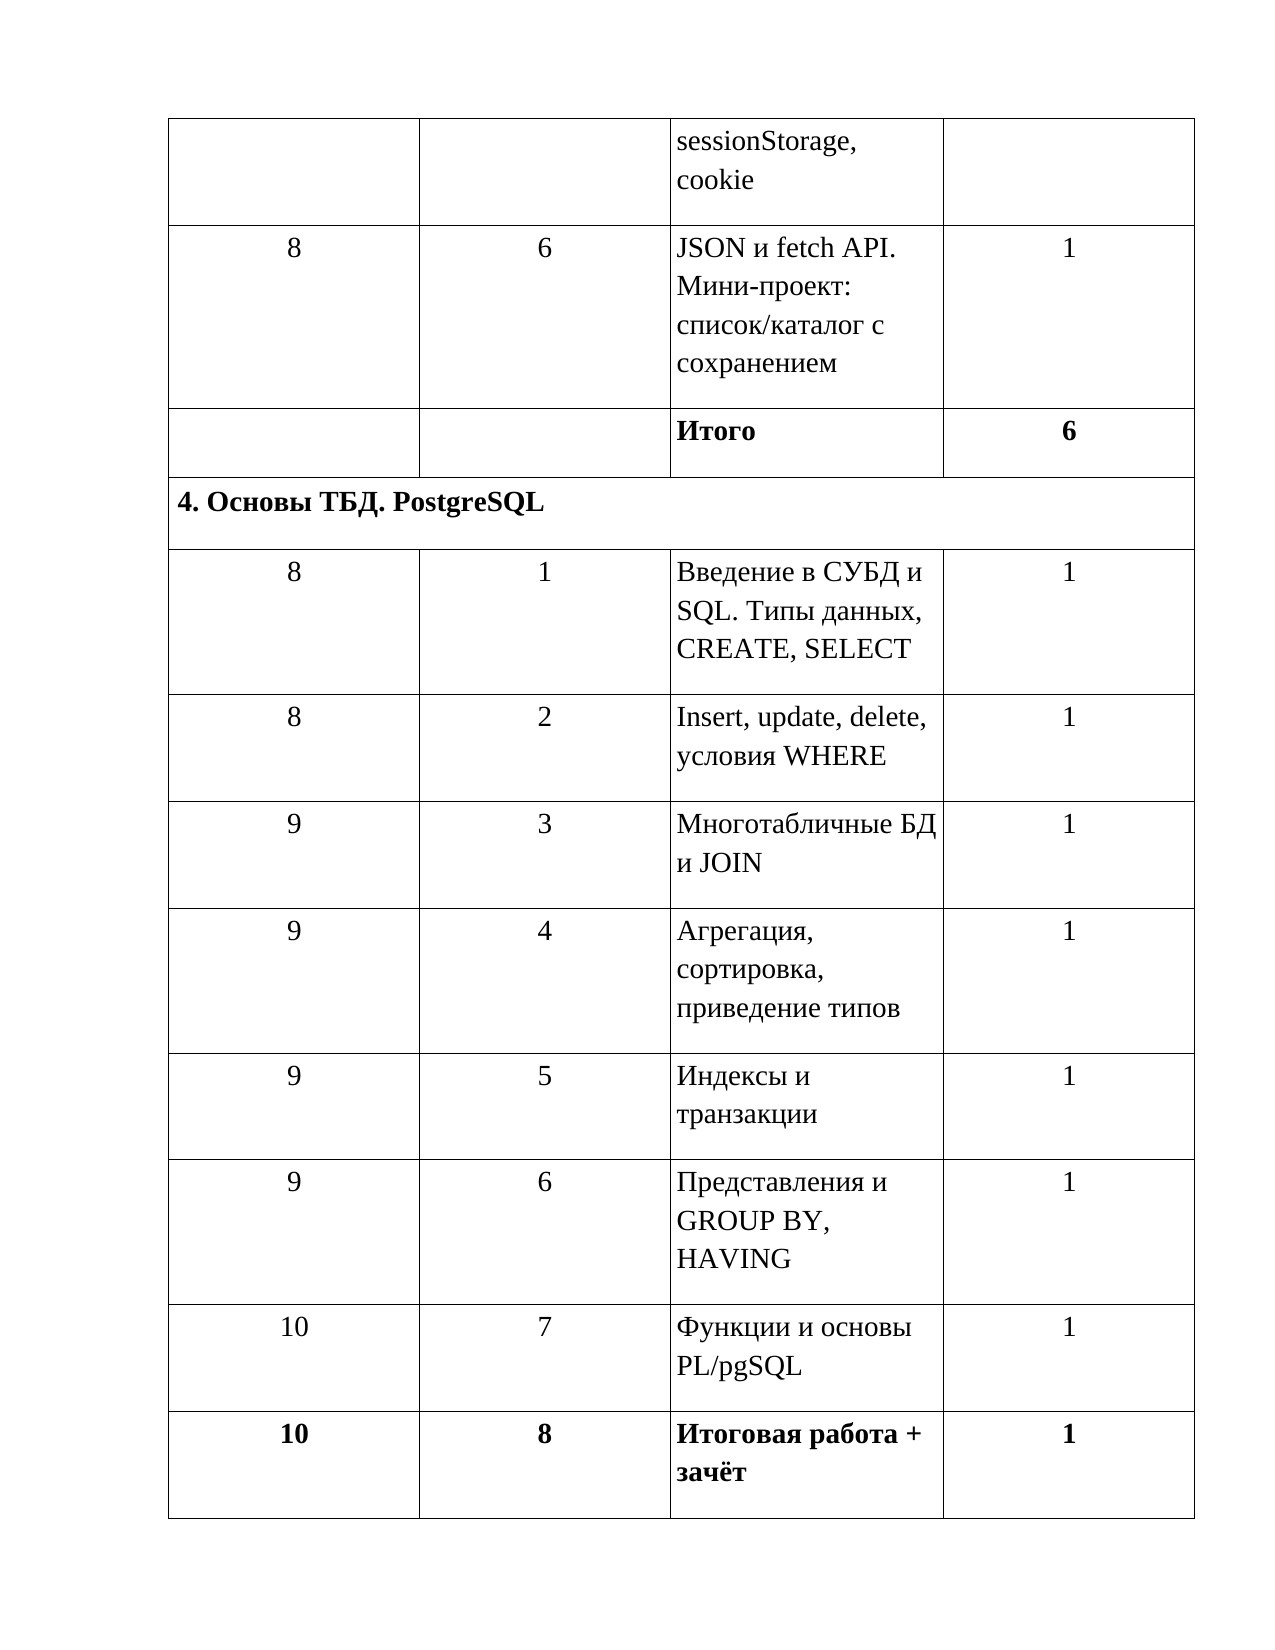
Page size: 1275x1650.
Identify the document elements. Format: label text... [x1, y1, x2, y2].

table_cell Представления и GROUP BY, HAVING [671, 1160, 943, 1304]
table_cell 9 [169, 1054, 419, 1159]
table_cell 9 [169, 909, 419, 1053]
table_cell 1 [420, 550, 670, 694]
table_cell 1 [944, 1305, 1194, 1411]
table_cell [420, 409, 670, 477]
table_cell Индексы и транзакции [671, 1054, 943, 1159]
table_cell 9 [169, 1160, 419, 1304]
table_cell 10 [169, 1305, 419, 1411]
table_cell 8 [169, 695, 419, 801]
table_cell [671, 119, 943, 225]
table_cell 1 [944, 1054, 1194, 1159]
table_cell 9 [169, 802, 419, 907]
table_cell 1 [944, 909, 1194, 1053]
table_cell 6 [420, 1160, 670, 1304]
table_cell Итоговая работа + зачёт [671, 1412, 943, 1517]
table_cell 2 [420, 695, 670, 801]
table_cell Агрегация, сортировка, приведение типов [671, 909, 943, 1053]
table_cell [169, 409, 419, 477]
table_cell 4. Основы ТБД. PostgreSQL [169, 478, 1194, 549]
table_cell 7 [420, 1305, 670, 1411]
table_cell Insert, update, delete, условия WHERE [671, 695, 943, 801]
table_cell 1 [944, 1412, 1194, 1517]
table_cell 6 [944, 409, 1194, 477]
table_cell Итого [671, 409, 943, 477]
table_cell Многотабличные БД и JOIN [671, 802, 943, 907]
table_cell 8 [169, 119, 419, 225]
table_cell 1 [944, 802, 1194, 907]
table_cell 5 [420, 119, 670, 225]
table_cell Введение в СУБД и SQL. Типы данных, CREATE, SELECT [671, 550, 943, 694]
table_cell 5 [420, 1054, 670, 1159]
table_cell JSON и fetch API. Мини-проект: список/каталог с сохранением [671, 226, 943, 408]
table_cell 1 [944, 226, 1194, 408]
table_cell Функции и основы PL/pgSQL [671, 1305, 943, 1411]
table_cell 8 [169, 226, 419, 408]
table_cell 1 [944, 550, 1194, 694]
table_cell 1 [944, 1160, 1194, 1304]
table_cell 8 [420, 1412, 670, 1517]
table_cell 1 [944, 695, 1194, 801]
table_cell 8 [169, 550, 419, 694]
table_cell 4 [420, 909, 670, 1053]
table_cell 3 [420, 802, 670, 907]
table_cell 10 [169, 1412, 419, 1517]
table_cell 1 [944, 119, 1194, 225]
table_cell 6 [420, 226, 670, 408]
